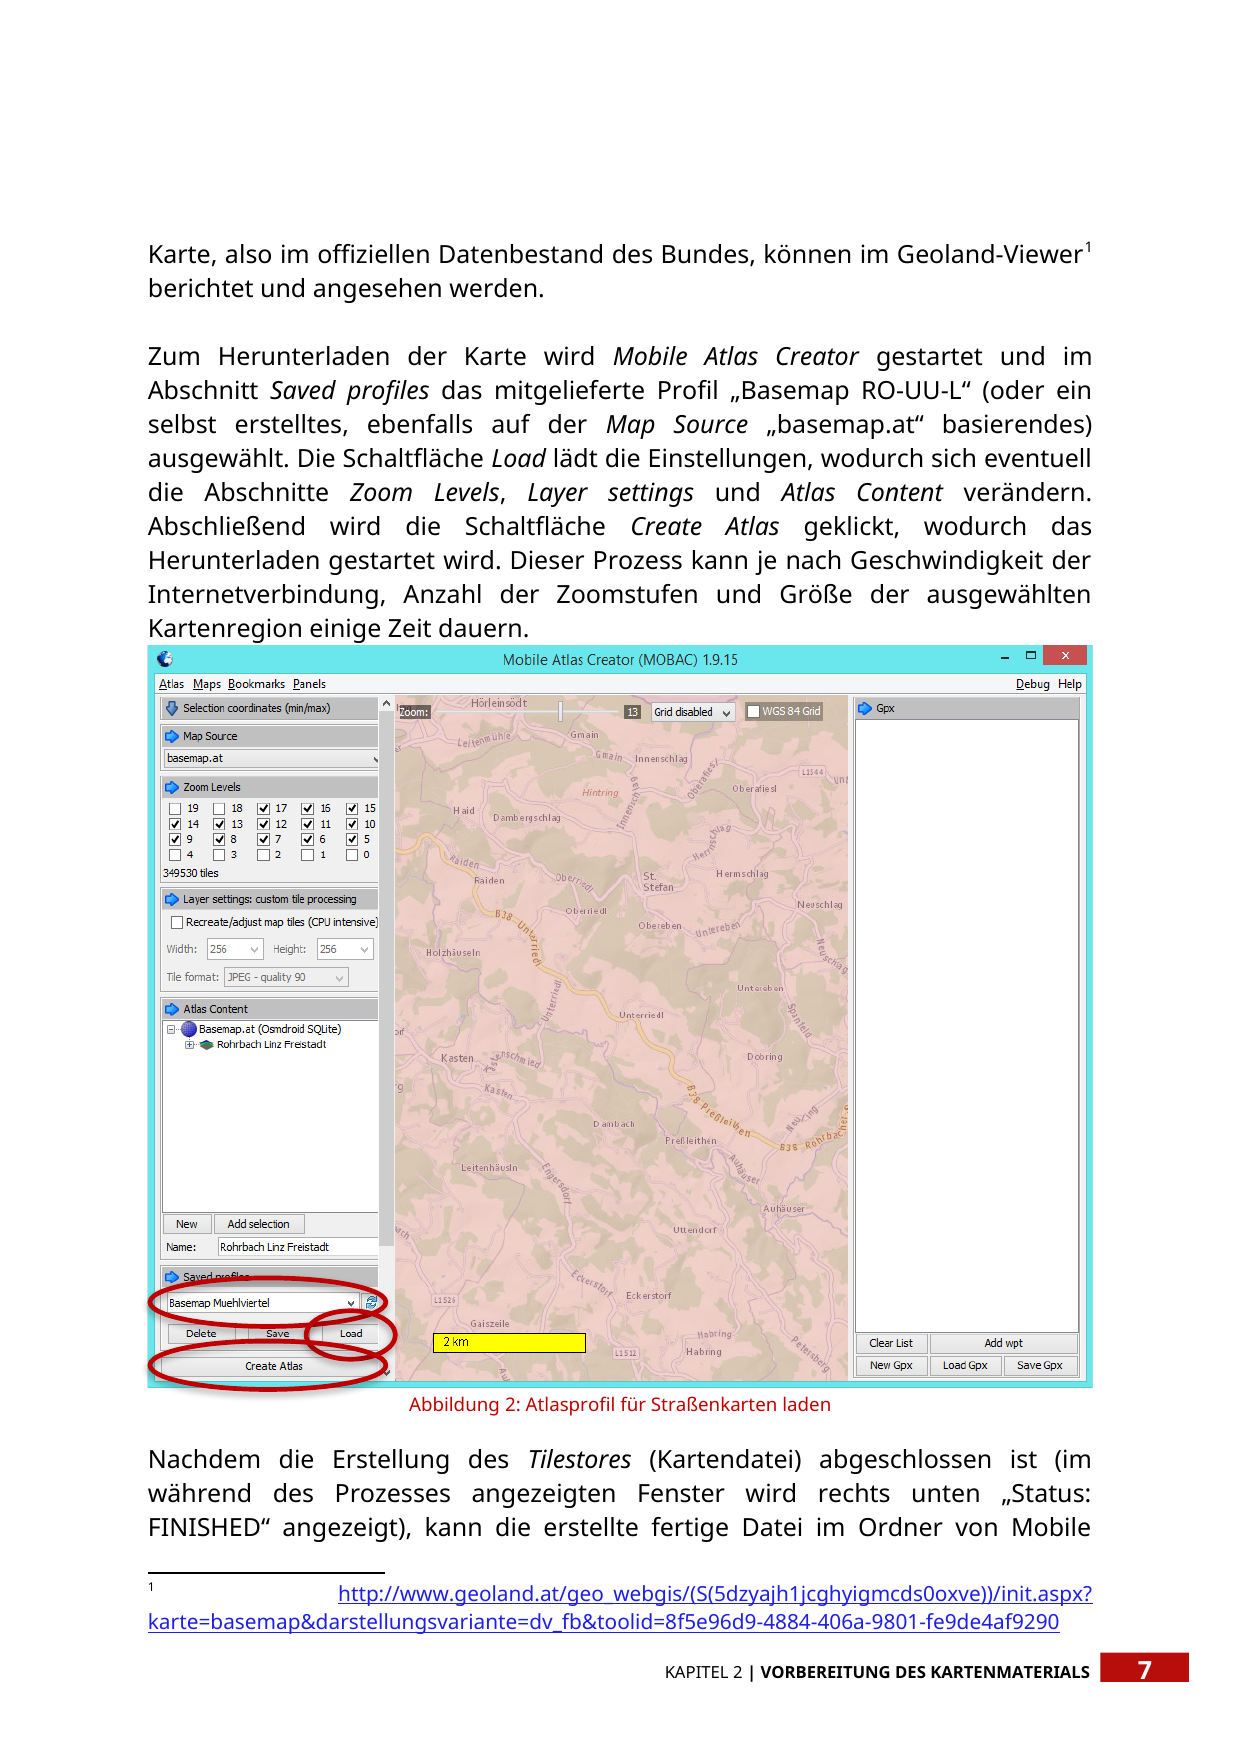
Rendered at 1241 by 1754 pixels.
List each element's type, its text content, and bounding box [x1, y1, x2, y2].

picture [321, 1314, 359, 1321]
picture [147, 1367, 197, 1388]
picture [153, 1344, 383, 1387]
picture [153, 1281, 383, 1324]
picture [147, 1304, 305, 1363]
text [148, 236, 1093, 304]
picture [309, 1317, 392, 1352]
picture [316, 1346, 365, 1356]
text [148, 1442, 1093, 1544]
picture [147, 645, 1093, 1388]
text Zum Herunterladen der Karte wird Mobile Atlas Creator gestartet und im Abschnitt Saved profiles das mitgelieferte Profil „Basemap RO-UU-L“ (oder ein selbst erstelltes, ebenfalls auf der Map Source „basemap.at“ basierendes) ausgewählt. Die Schaltfläche Load lädt die Einstellungen, wodurch sich eventuell die Abschnitte Zoom Levels, Layer settings und Atlas Content verändern. Abschließend wird die Schaltfläche Create Atlas geklickt, wodurch das Herunterladen gestartet wird. Dieser Prozess kann je nach Geschwindigkeit der Internetverbindung, Anzahl der Zoomstufen und Größe der ausgewählten Kartenregion einige Zeit dauern. [148, 338, 1093, 645]
